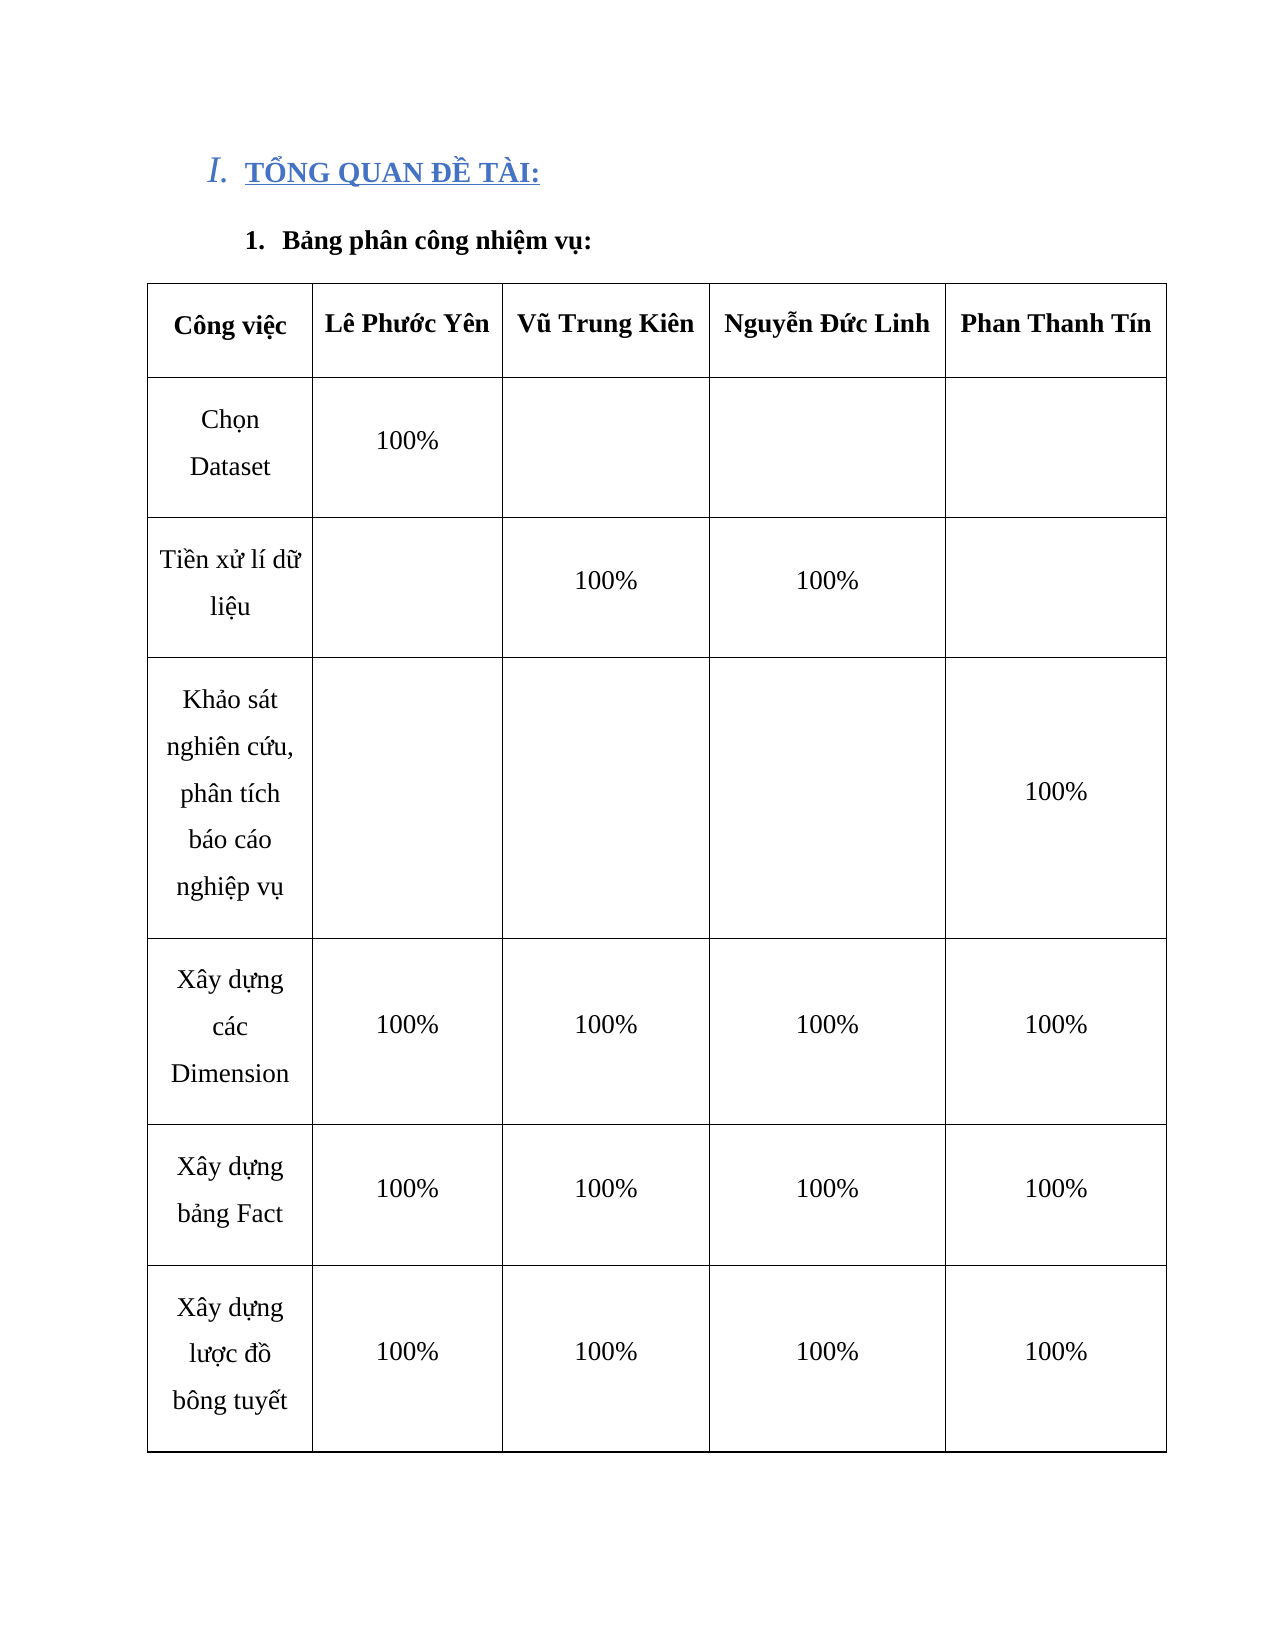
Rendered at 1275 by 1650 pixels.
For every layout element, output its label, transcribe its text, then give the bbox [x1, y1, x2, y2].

table_cell 100% [313, 939, 502, 1124]
table_cell [710, 378, 945, 517]
table_cell 100% [710, 1266, 945, 1451]
table_header Phan Thanh Tín [946, 284, 1166, 377]
subtitle Bảng phân công nhiệm vụ: [244, 224, 1156, 255]
subtitle TỔNG QUAN ĐỀ TÀI: [207, 147, 1156, 190]
table_cell 100% [503, 939, 709, 1124]
table_cell Chọn Dataset [148, 378, 312, 517]
table_cell 100% [946, 658, 1166, 937]
table_header Nguyễn Đức Linh [710, 284, 945, 377]
table_cell 100% [710, 939, 945, 1124]
table_cell [503, 658, 709, 937]
table_cell Xây dựng các Dimension [148, 939, 312, 1124]
table_cell [313, 658, 502, 937]
table_cell 100% [313, 1125, 502, 1264]
table_cell Tiền xử lí dữ liệu [148, 518, 312, 657]
table_cell 100% [946, 939, 1166, 1124]
table_cell 100% [313, 1266, 502, 1451]
table_cell Xây dựng bảng Fact [148, 1125, 312, 1264]
table_cell [313, 518, 502, 657]
table_header Lê Phước Yên [313, 284, 502, 377]
table_cell [710, 658, 945, 937]
table_cell Xây dựng lược đồ bông tuyết [148, 1266, 312, 1451]
table_cell Khảo sát nghiên cứu, phân tích báo cáo nghiệp vụ [148, 658, 312, 937]
table_cell 100% [503, 1125, 709, 1264]
table_cell 100% [710, 518, 945, 657]
table_cell 100% [503, 1266, 709, 1451]
table_cell [503, 378, 709, 517]
table_cell 100% [313, 378, 502, 517]
table_cell 100% [946, 1266, 1166, 1451]
table_cell 100% [710, 1125, 945, 1264]
table_header Vũ Trung Kiên [503, 284, 709, 377]
table_cell 100% [946, 1125, 1166, 1264]
table_cell 100% [503, 518, 709, 657]
table_cell [946, 378, 1166, 517]
table_header Công việc [148, 284, 312, 377]
table_cell [946, 518, 1166, 657]
